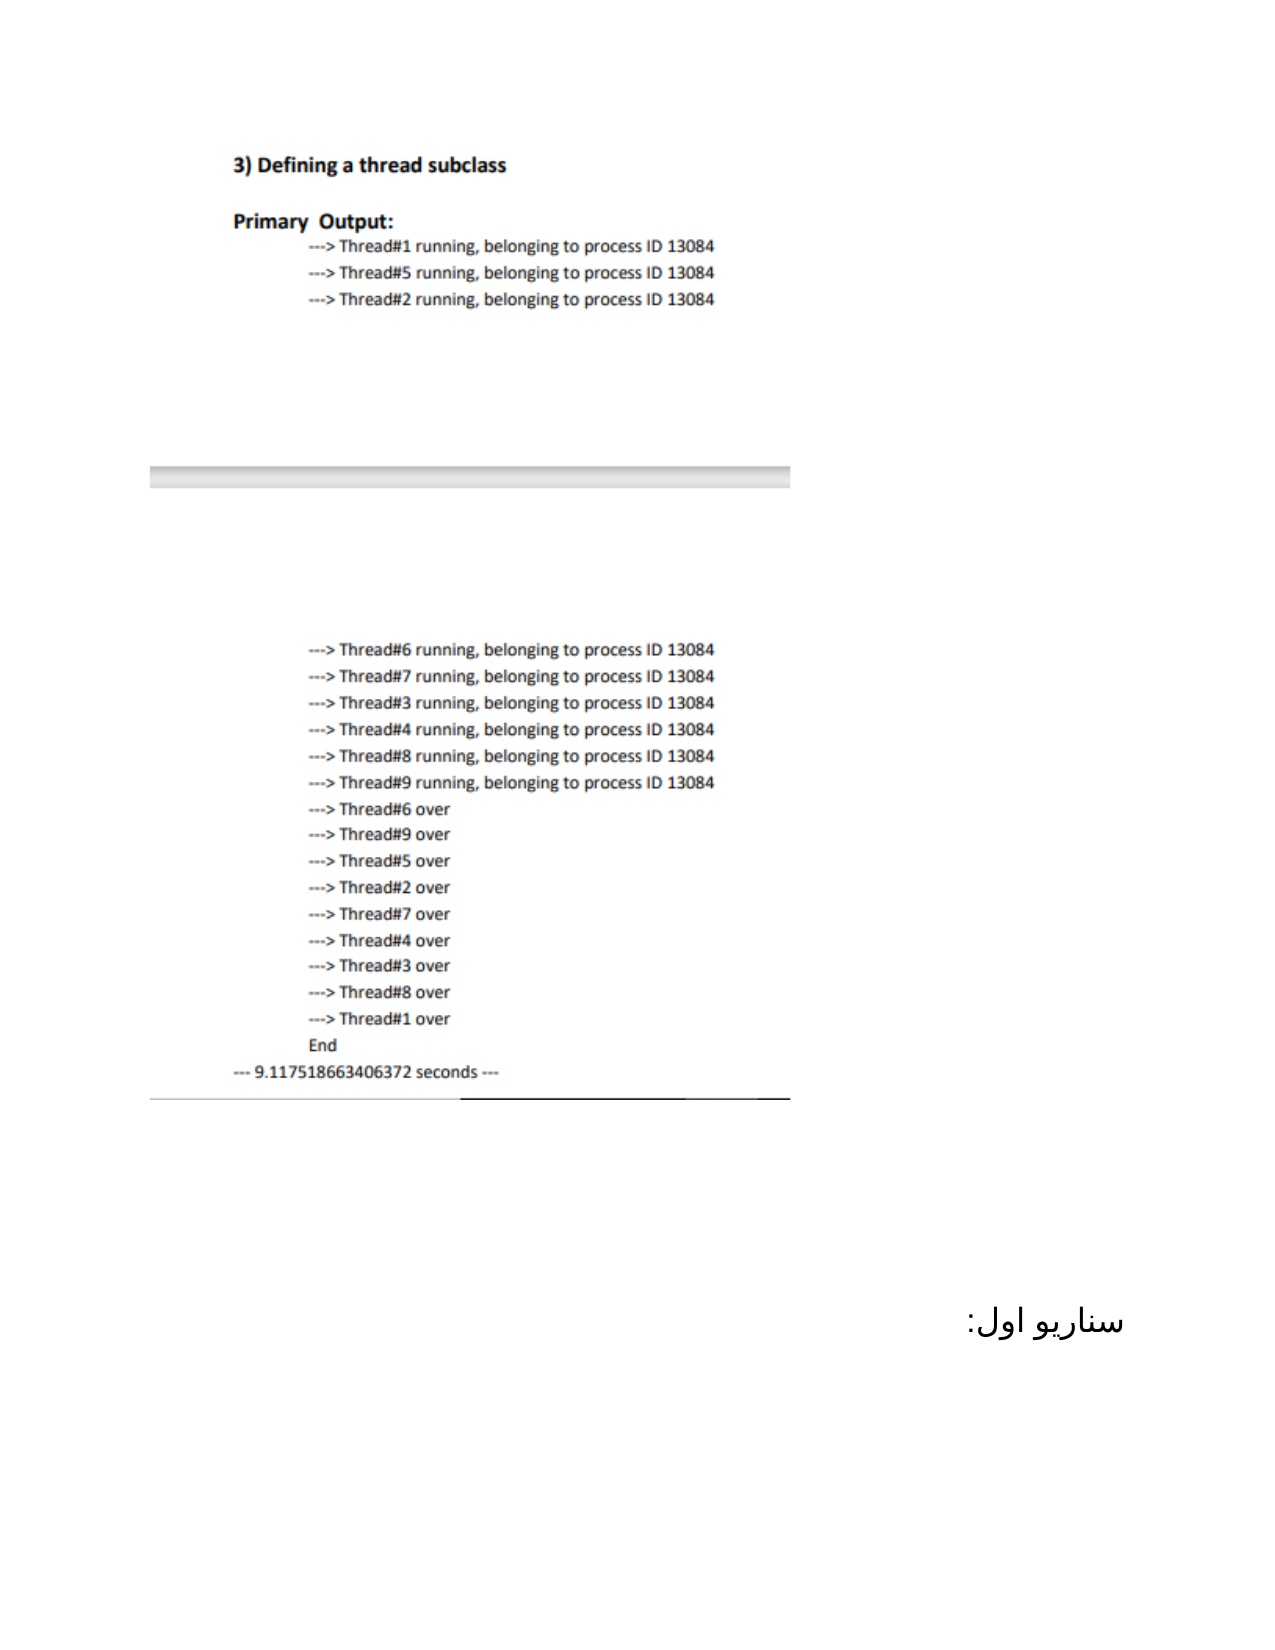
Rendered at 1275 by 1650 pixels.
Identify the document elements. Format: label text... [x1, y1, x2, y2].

text سناریو اول: [150, 1301, 1125, 1339]
picture [149, 150, 791, 1100]
